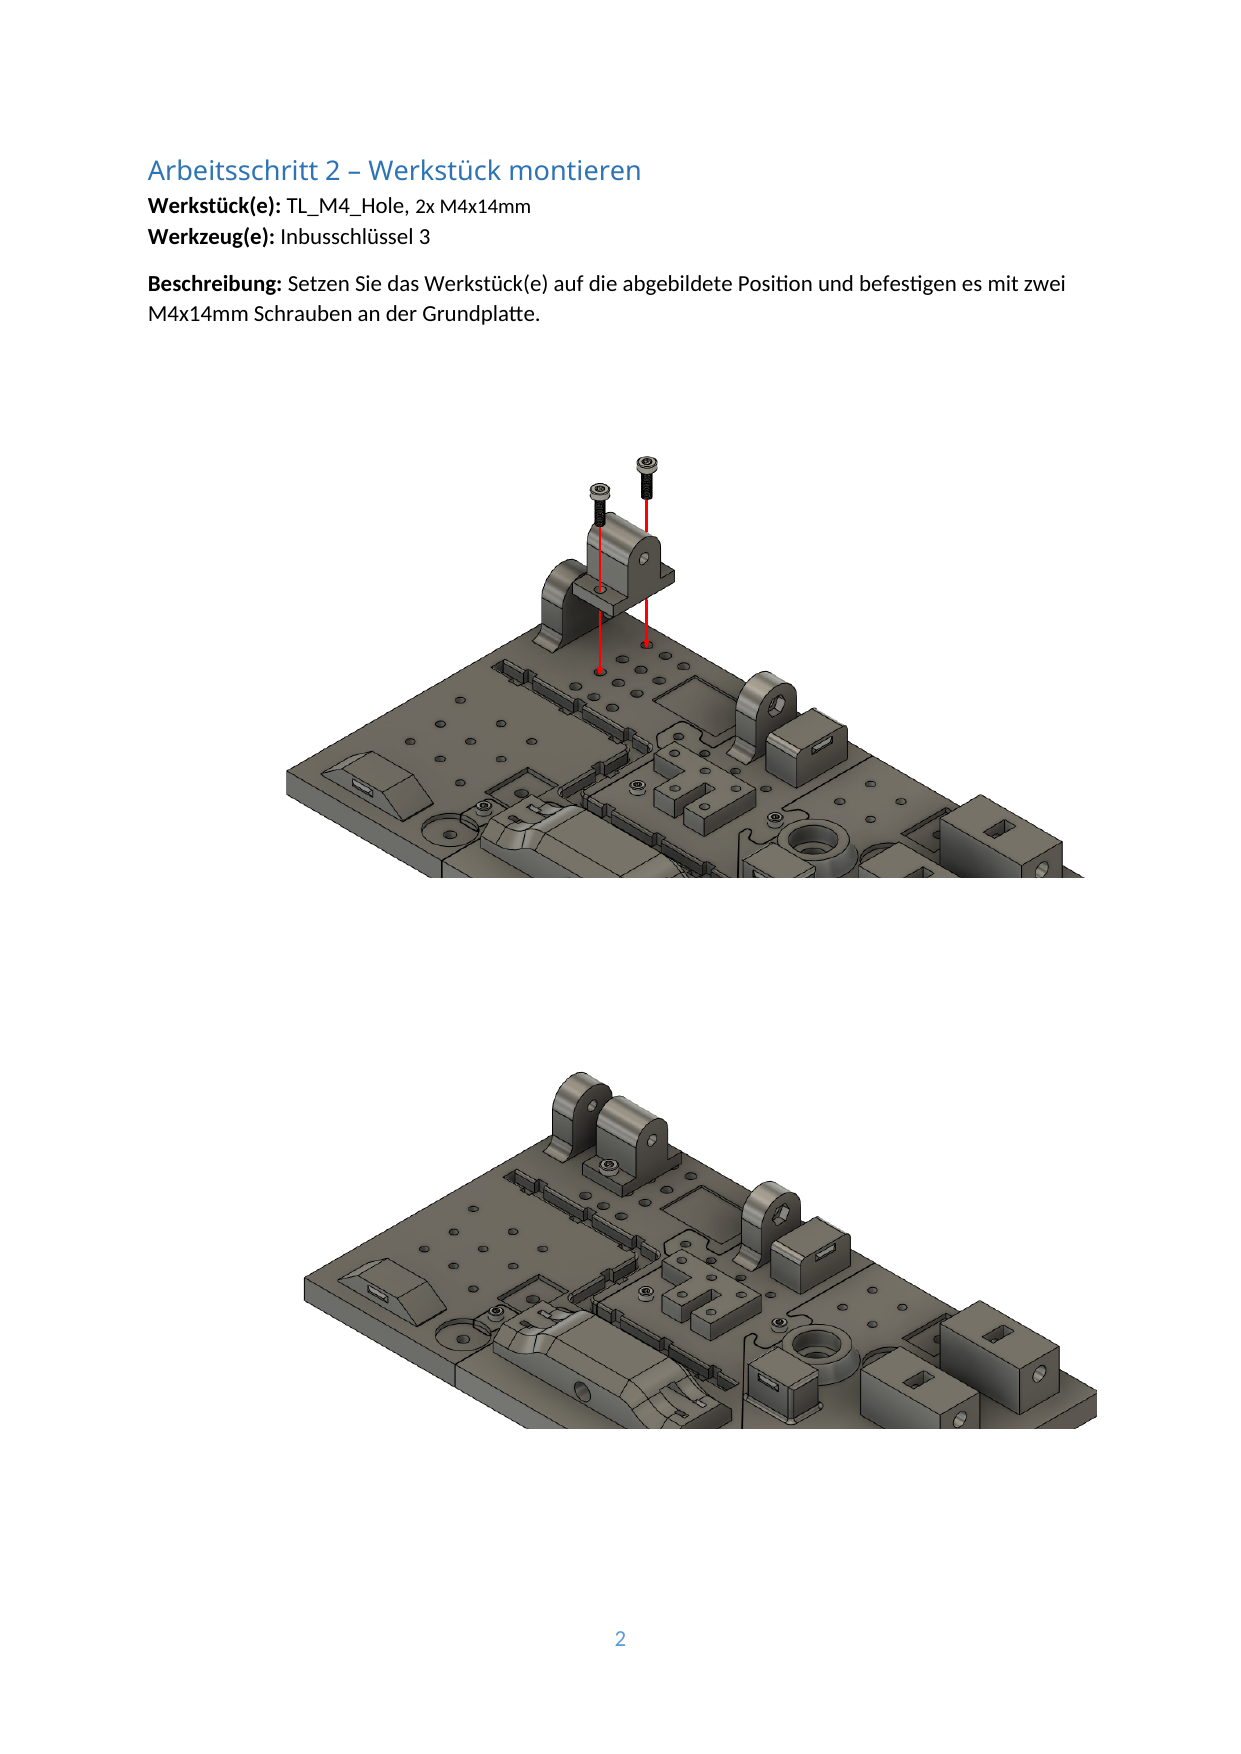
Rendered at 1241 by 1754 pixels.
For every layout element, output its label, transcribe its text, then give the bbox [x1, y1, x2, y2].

picture [147, 345, 1093, 878]
text Werkstück(e): TL_M4_Hole, 2x M4x14mm Werkzeug(e): Inbusschlüssel 3 [148, 192, 1093, 250]
text Beschreibung: Setzen Sie das Werkstück(e) auf die abgebildete Position und befestigen es mit zwei M4x14mm Schrauben an der Grundplatte. [148, 269, 1093, 327]
subtitle Arbeitsschritt 2 – Werkstück montieren [148, 152, 1093, 189]
picture [147, 896, 1097, 1429]
